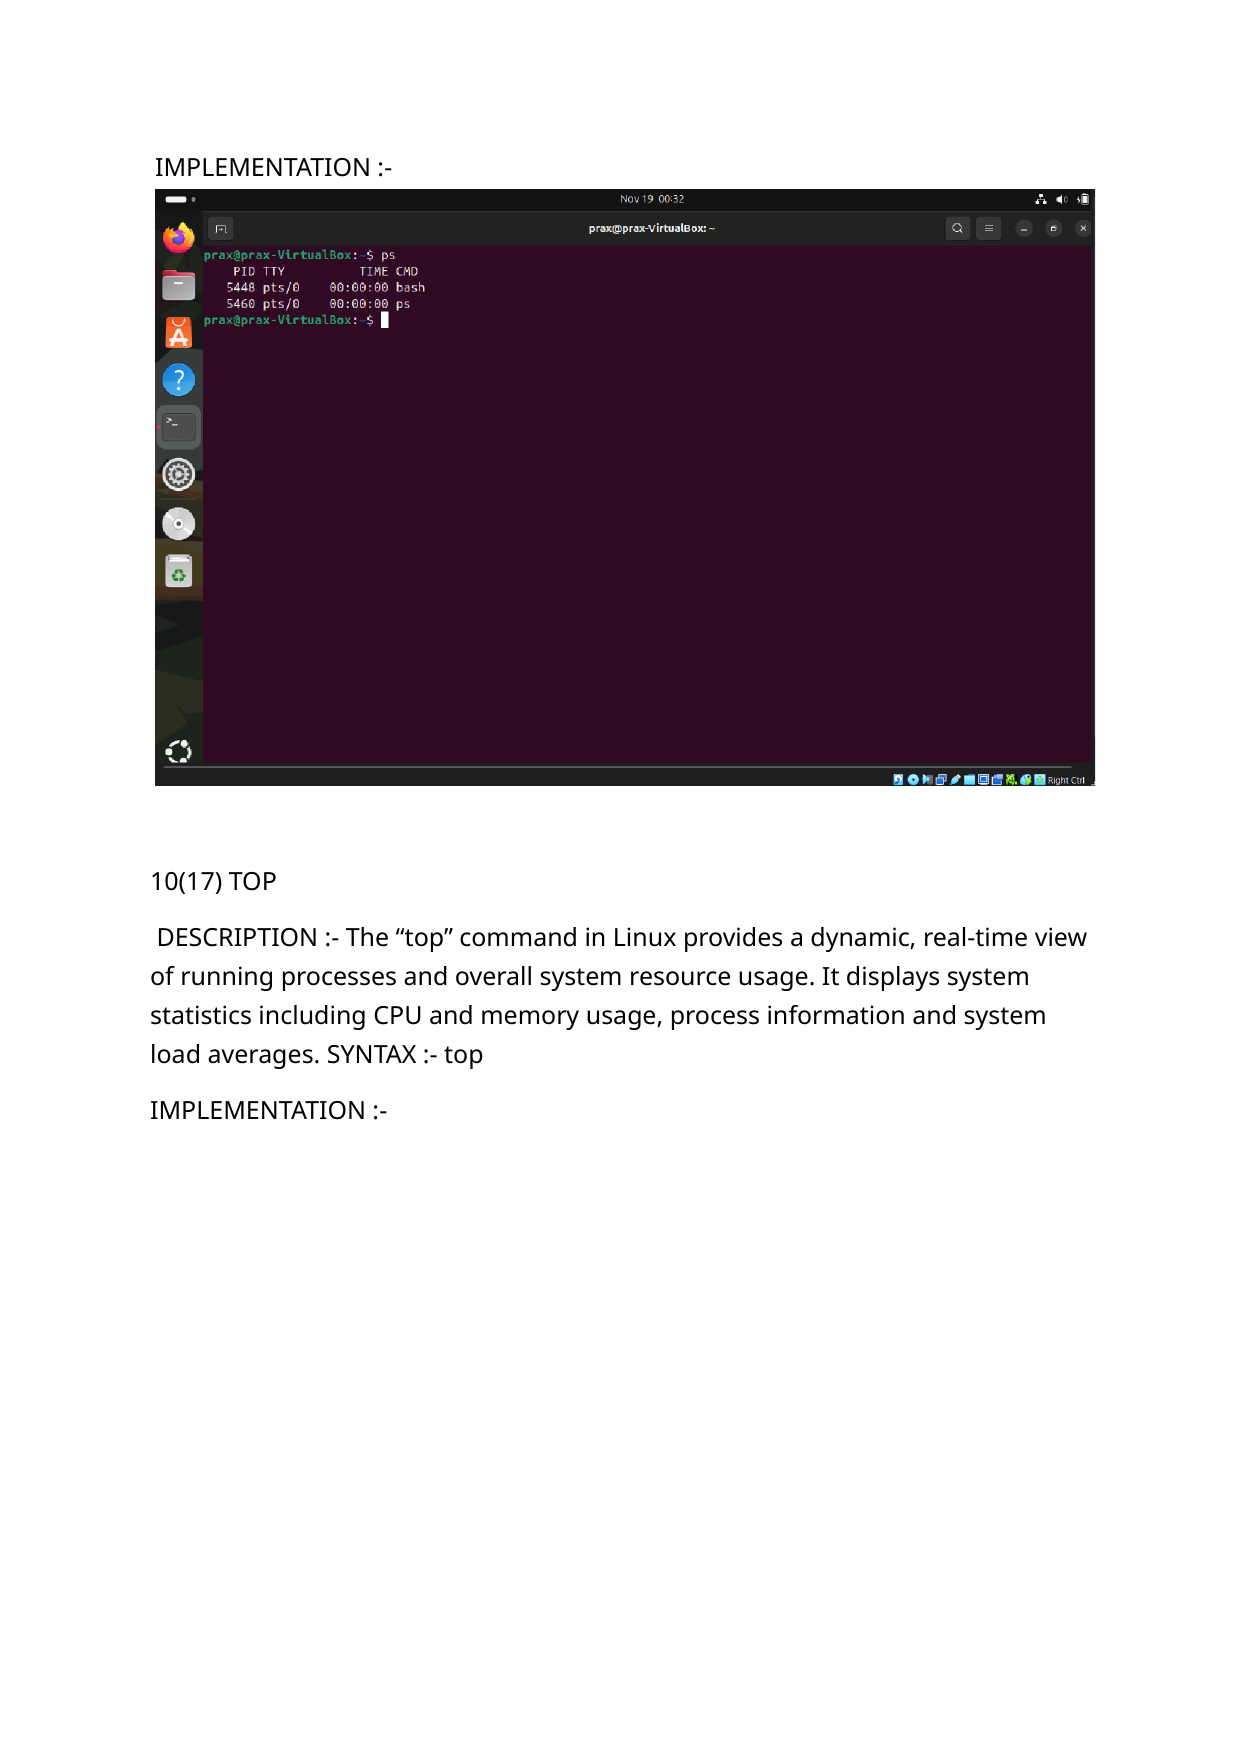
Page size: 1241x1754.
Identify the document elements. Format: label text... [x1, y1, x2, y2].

text IMPLEMENTATION :- [155, 150, 1090, 189]
text 10(17) TOP [150, 864, 1090, 898]
text DESCRIPTION :- The “top” command in Linux provides a dynamic, real-time view of running processes and overall system resource usage. It displays system statistics including CPU and memory usage, process information and system load averages. SYNTAX :- top [150, 919, 1090, 1071]
picture [155, 189, 1096, 786]
text IMPLEMENTATION :- [150, 1093, 1090, 1127]
